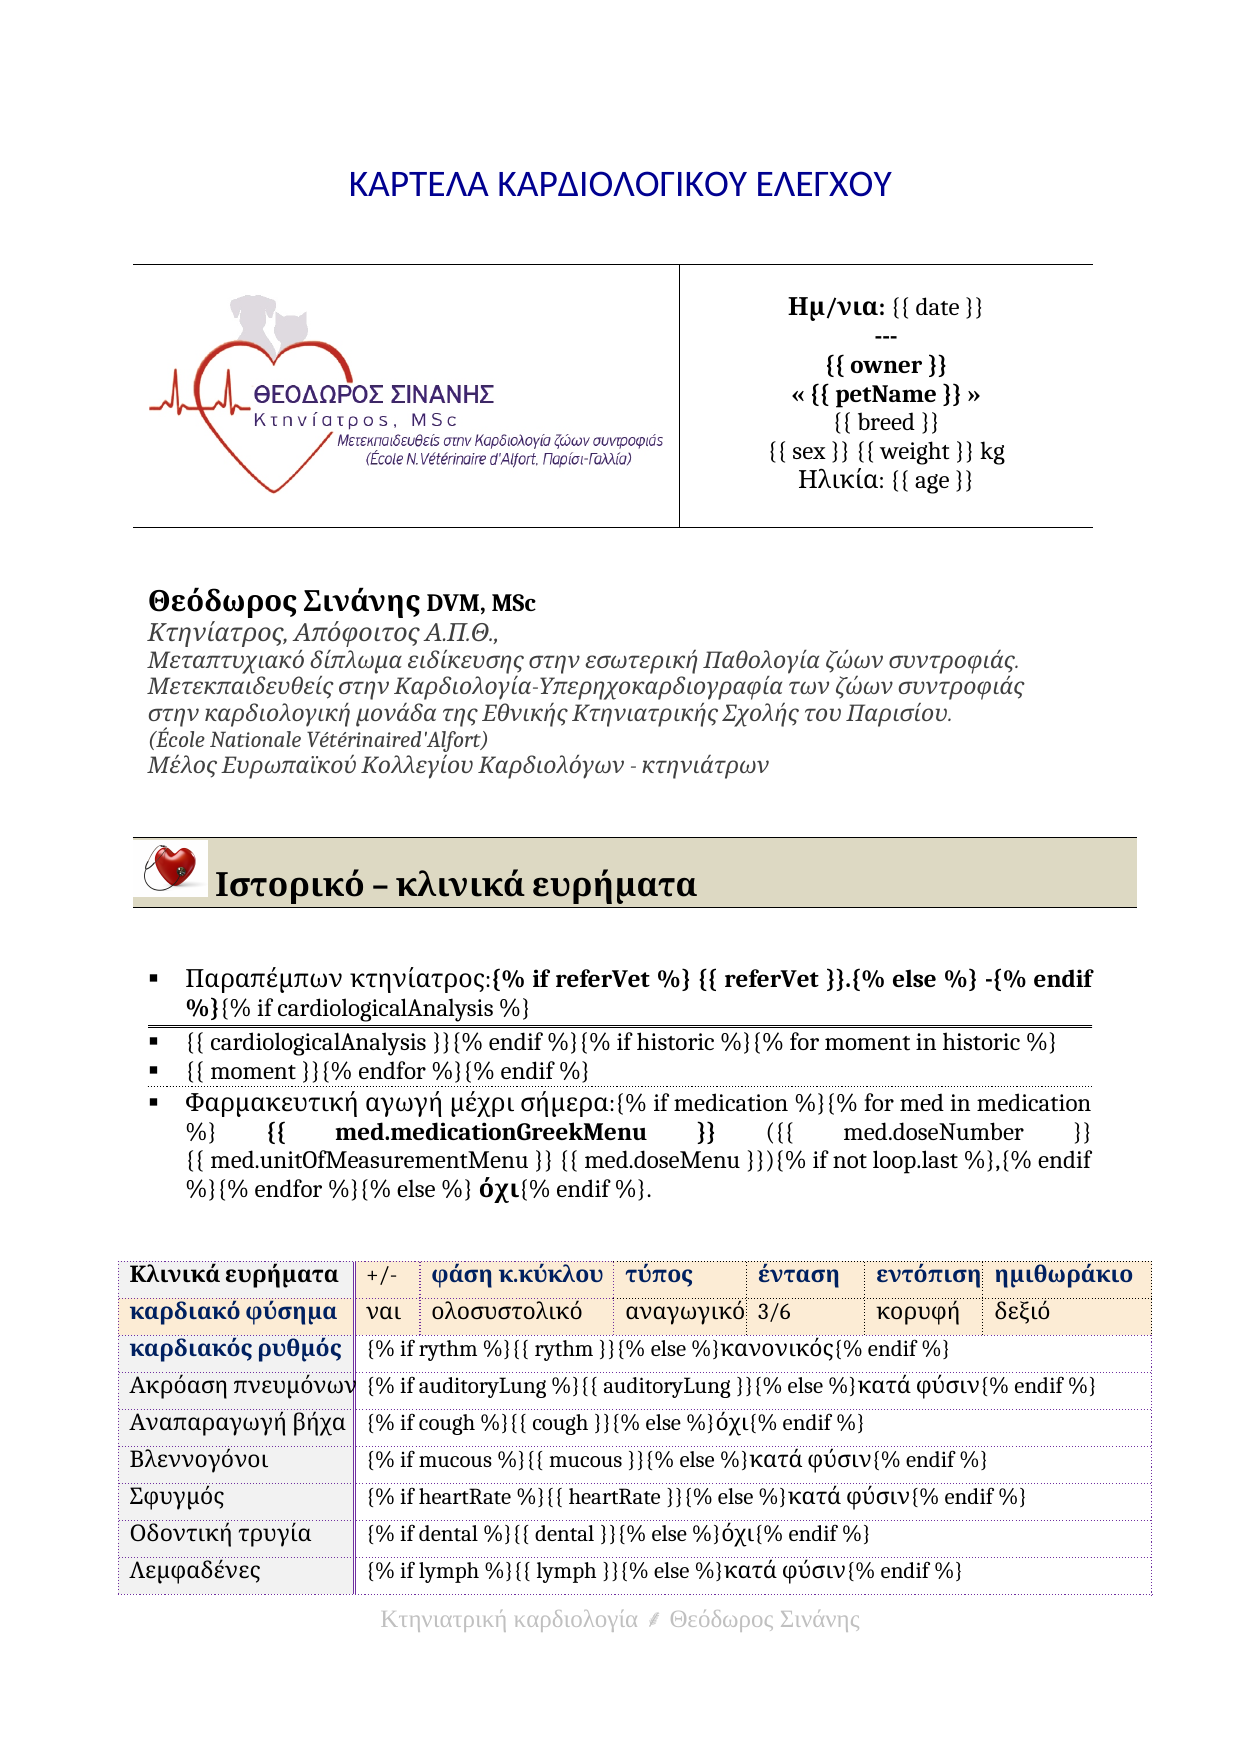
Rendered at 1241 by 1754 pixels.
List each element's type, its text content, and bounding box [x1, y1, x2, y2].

table_cell Ακρόαση πνευμόνων [118, 1372, 353, 1409]
table_cell {% if cough %}{{ cough }}{% else %}όχι{% endif %} [356, 1409, 1152, 1446]
picture [132, 840, 208, 897]
table_header τύπος [614, 1261, 747, 1298]
text (École Nationale Vétérinaired'Alfort) [148, 727, 1092, 753]
table_cell {% if mucous %}{{ mucous }}{% else %}κατά φύσιν{% endif %} [356, 1446, 1152, 1483]
list Παραπέμπων κτηνίατρος:{% if referVet %} {{ referVet }}.{% else %} -{% endif %}{% if cardiologicalAnalysis %} [148, 965, 1092, 1025]
table_cell δεξιό [983, 1298, 1152, 1335]
table_cell Βλεννογόνοι [118, 1446, 353, 1483]
table_cell {% if rythm %}{{ rythm }}{% else %}κανονικός{% endif %} [356, 1335, 1152, 1372]
table_cell 3/6 [747, 1298, 865, 1335]
table_cell {% if lymph %}{{ lymph }}{% else %}κατά φύσιν{% endif %} [356, 1557, 1152, 1594]
text Μετεκπαιδευθείς στην Καρδιολογία-Υπερηχοκαρδιογραφία των ζώων συντροφιάς [148, 674, 1092, 700]
table_cell κορυφή [865, 1298, 983, 1335]
table_header [133, 265, 679, 527]
table_cell {% if heartRate %}{{ heartRate }}{% else %}κατά φύσιν{% endif %} [356, 1483, 1152, 1520]
table_cell Οδοντική τρυγία [118, 1520, 353, 1557]
list {{ cardiologicalAnalysis }}{% endif %}{% if historic %}{% for moment in historic %} [148, 1028, 1092, 1057]
list Φαρμακευτική αγωγή μέχρι σήμερα:{% if medication %}{% for med in medication %} {{ med.medicationGreekMenu }} ({{ med.doseNumber }} {{ med.unitOfMeasurementMenu }} {{ med.doseMenu }}){% if not loop.last %},{% endif %}{% endfor %}{% else %} όχι{% endif %}. [148, 1086, 1092, 1204]
text Μέλος Ευρωπαϊκού Κολλεγίου Καρδιολόγων - κτηνιάτρων [148, 753, 1092, 779]
table_cell ολοσυστολικό [420, 1298, 614, 1335]
text Ιστορικό – κλινικά ευρήματα [133, 838, 1137, 907]
table_cell {% if dental %}{{ dental }}{% else %}όχι{% endif %} [356, 1520, 1152, 1557]
table_cell καρδιακό φύσημα [118, 1298, 353, 1335]
table_header Ημ/νια: {{ date }} --- {{ owner }} « {{ petName }} » {{ breed }} {{ sex }} {{ weight }} kg Ηλικία: {{ age }} [680, 265, 1093, 527]
table_cell Λεμφαδένες [118, 1557, 353, 1594]
table_cell καρδιακός ρυθμός [118, 1335, 353, 1372]
table_header Κλινικά ευρήματα [118, 1261, 354, 1298]
table_header ημιθωράκιο [983, 1261, 1152, 1298]
list {{ moment }}{% endfor %}{% endif %} [148, 1057, 1092, 1086]
text Θεόδωρος Σινάνης DVM, MSc [148, 585, 1092, 619]
table_header ένταση [747, 1261, 865, 1298]
table_cell {% if auditoryLung %}{{ auditoryLung }}{% else %}κατά φύσιν{% endif %} [356, 1372, 1152, 1409]
table_header +/- [356, 1261, 420, 1298]
table_cell αναγωγικό [614, 1298, 747, 1335]
picture [149, 292, 664, 499]
table_header εντόπιση [865, 1261, 983, 1298]
text στην καρδιολογική μονάδα της Εθνικής Κτηνιατρικής Σχολής του Παρισίου. [148, 700, 1092, 727]
table_header φάση κ.κύκλου [420, 1261, 614, 1298]
subtitle ΚΑΡΤΕΛΑ καρδιολογικου ελεγχου [148, 160, 1092, 206]
table_cell Σφυγμός [118, 1483, 353, 1520]
table_cell ναι [356, 1298, 420, 1335]
text Μεταπτυχιακό δίπλωμα ειδίκευσης στην εσωτερική Παθολογία ζώων συντροφιάς. [148, 648, 1092, 674]
text Κτηνίατρος, Απόφοιτος Α.Π.Θ., [148, 619, 1092, 648]
table_cell Αναπαραγωγή βήχα [118, 1409, 353, 1446]
